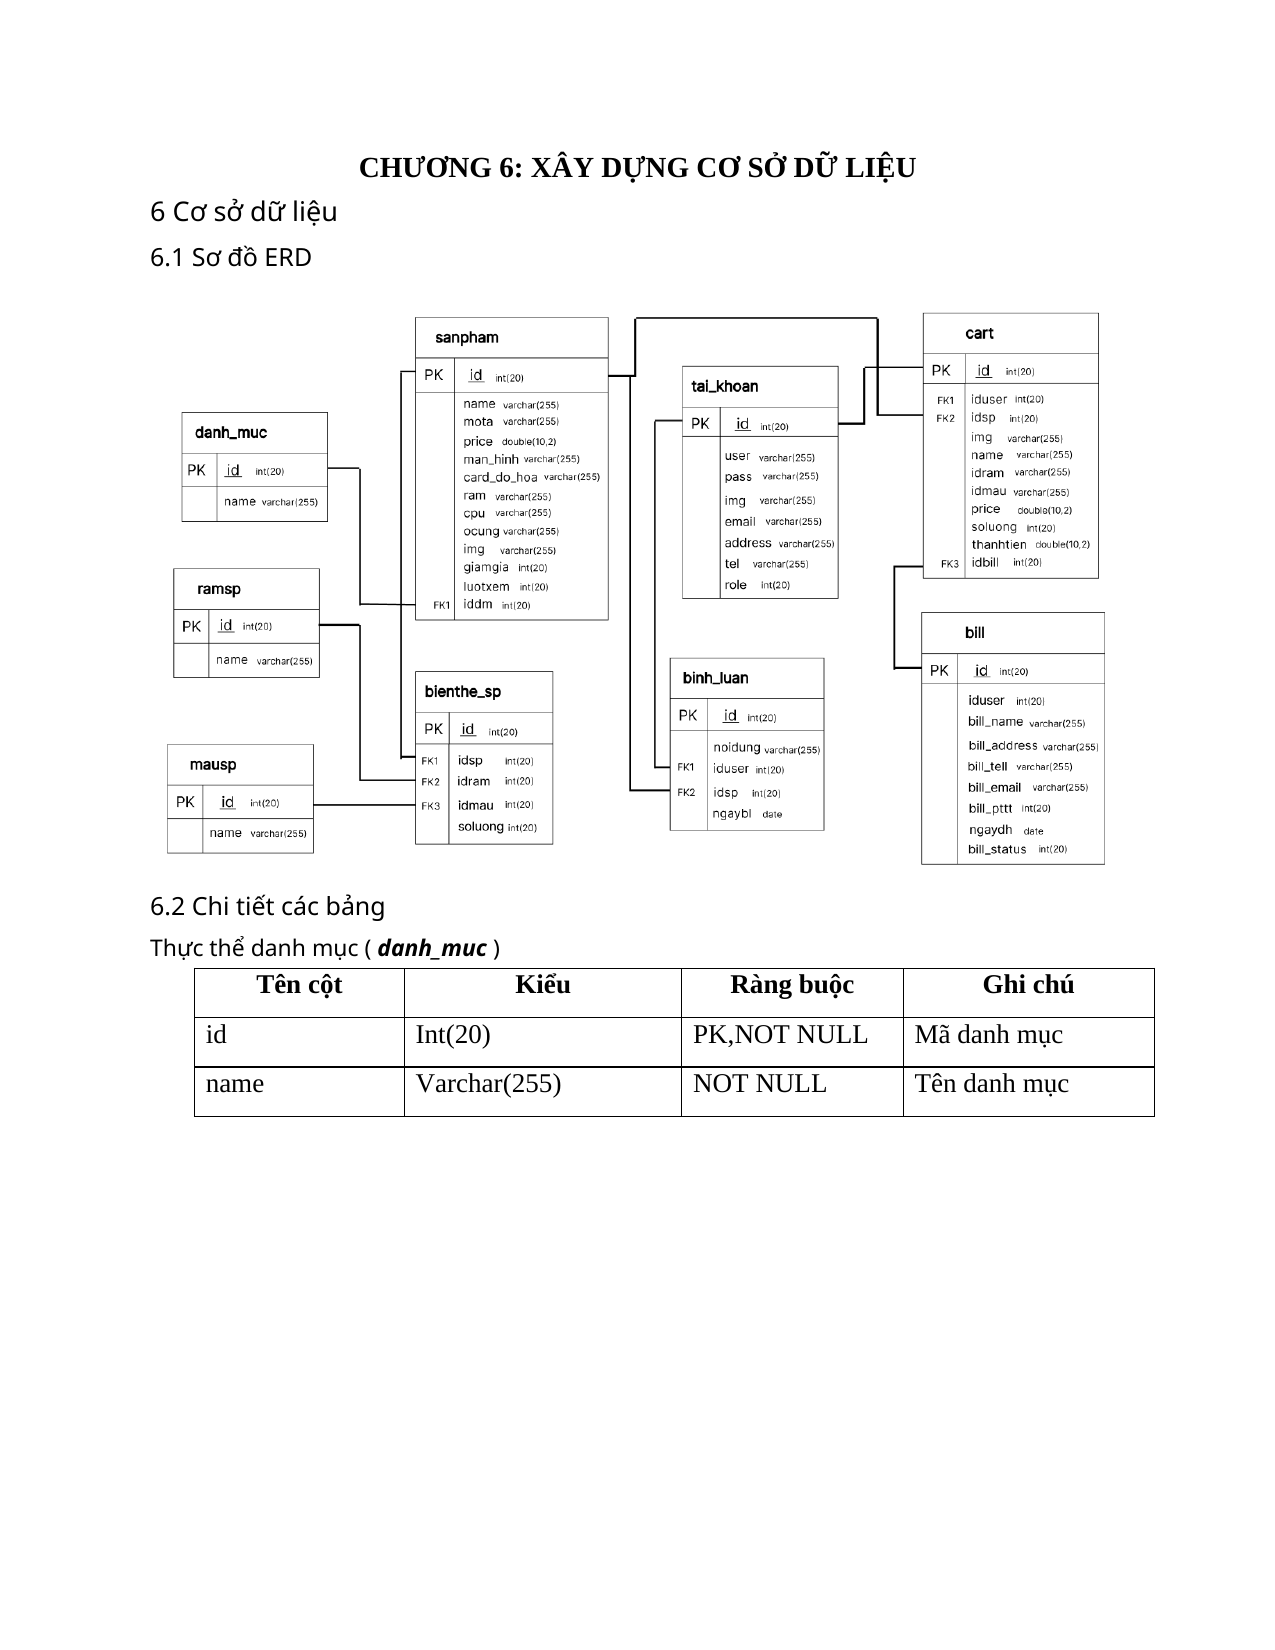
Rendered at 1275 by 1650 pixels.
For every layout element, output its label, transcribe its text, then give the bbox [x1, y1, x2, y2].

table_cell Mã danh mục [904, 1018, 1154, 1066]
table_cell PK,NOT NULL [682, 1018, 903, 1066]
subtitle 6 Cơ sở dữ liệu [150, 193, 1125, 229]
subtitle CHƯƠNG 6: XÂY DỰNG CƠ SỞ DỮ LIỆU [150, 150, 1125, 183]
table_cell Int(20) [405, 1018, 681, 1066]
table_header Ràng buộc [682, 969, 903, 1017]
picture [150, 278, 1125, 881]
table_cell NOT NULL [682, 1068, 903, 1116]
subtitle 6.1 Sơ đồ ERD [150, 239, 1125, 273]
table_cell Tên danh mục [904, 1068, 1154, 1116]
table_cell id [195, 1018, 404, 1066]
table_header Kiểu [405, 969, 681, 1017]
table_header Tên cột [195, 969, 404, 1017]
table_cell name [195, 1068, 404, 1116]
subtitle 6.2 Chi tiết các bảng [150, 888, 1125, 922]
table_cell Varchar(255) [405, 1068, 681, 1116]
subtitle Thực thể danh mục ( danh_muc ) [150, 932, 1125, 963]
table_header Ghi chú [904, 969, 1154, 1017]
